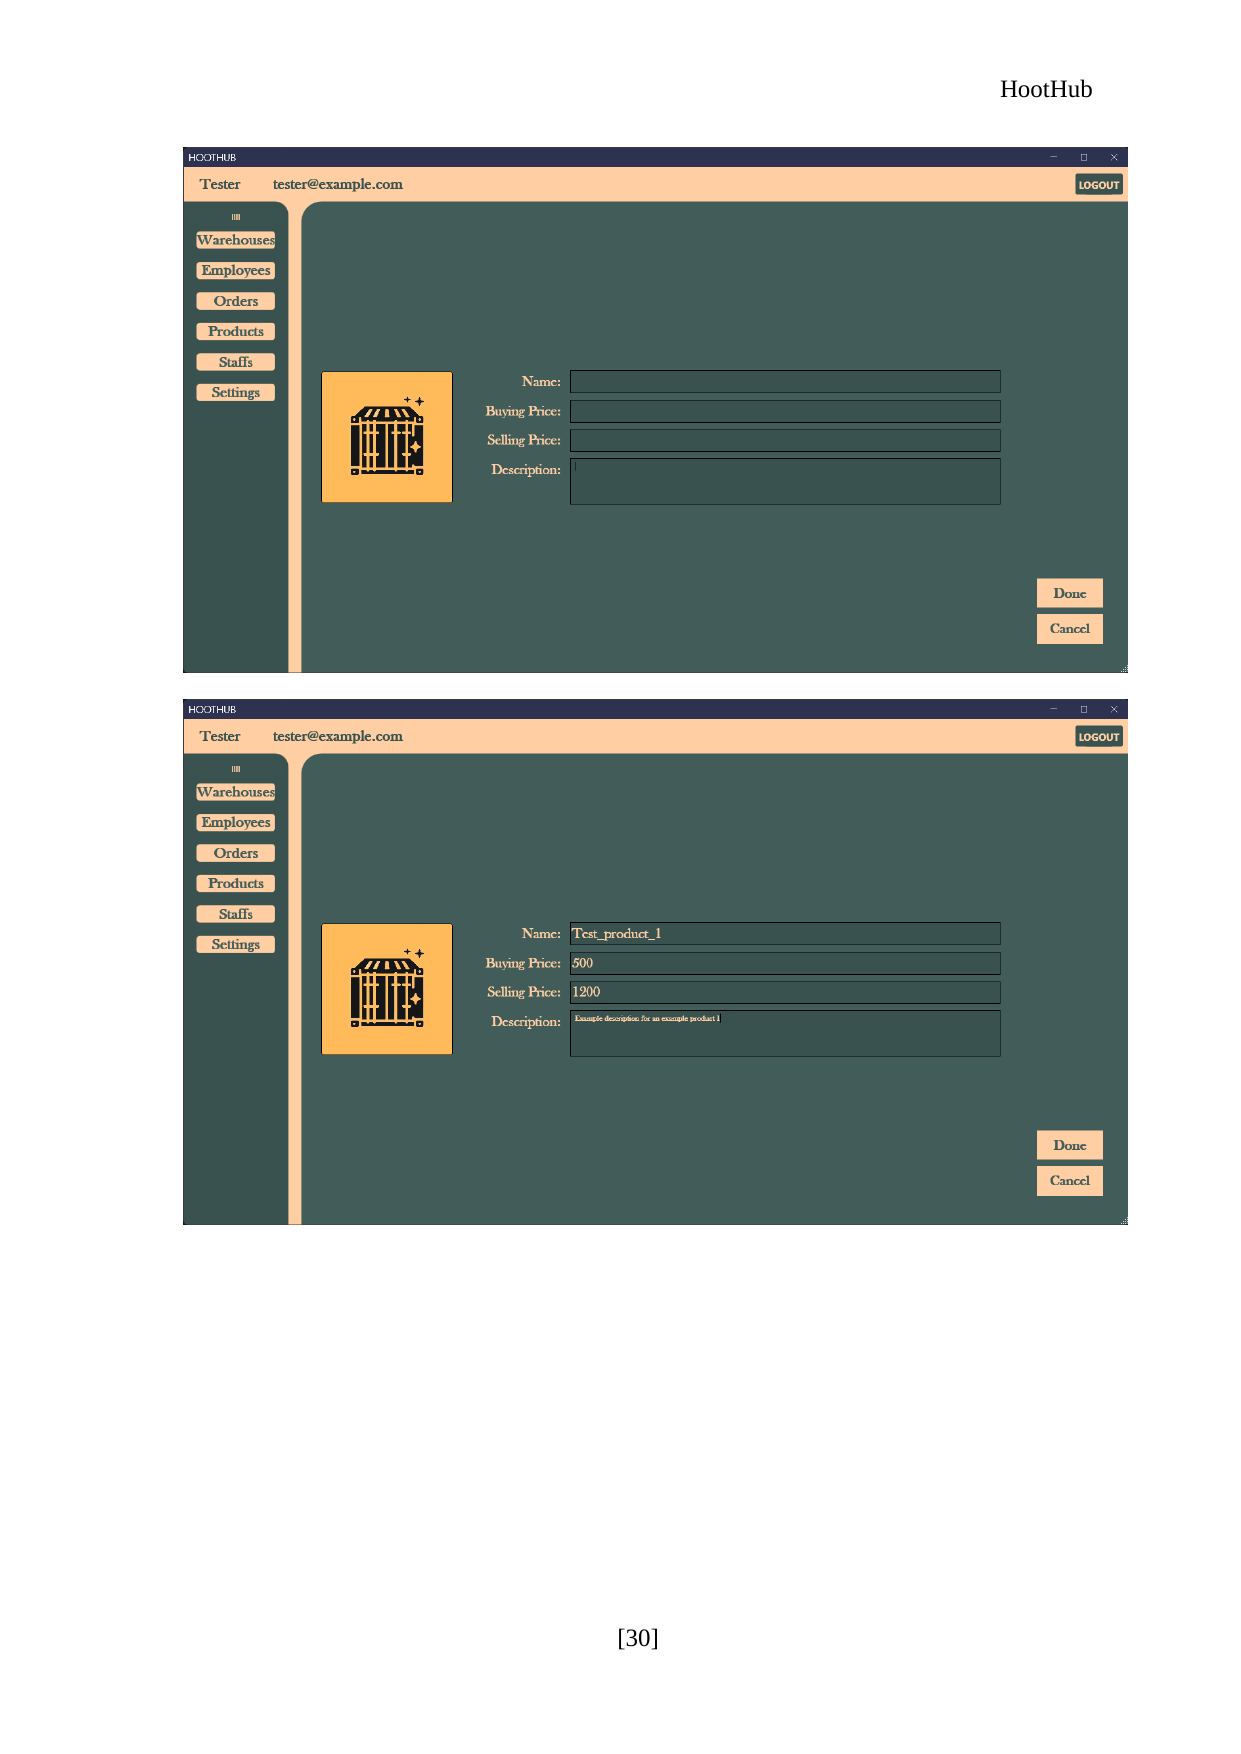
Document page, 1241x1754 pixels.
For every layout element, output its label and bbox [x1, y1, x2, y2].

picture [183, 147, 1128, 673]
picture [183, 699, 1128, 1225]
